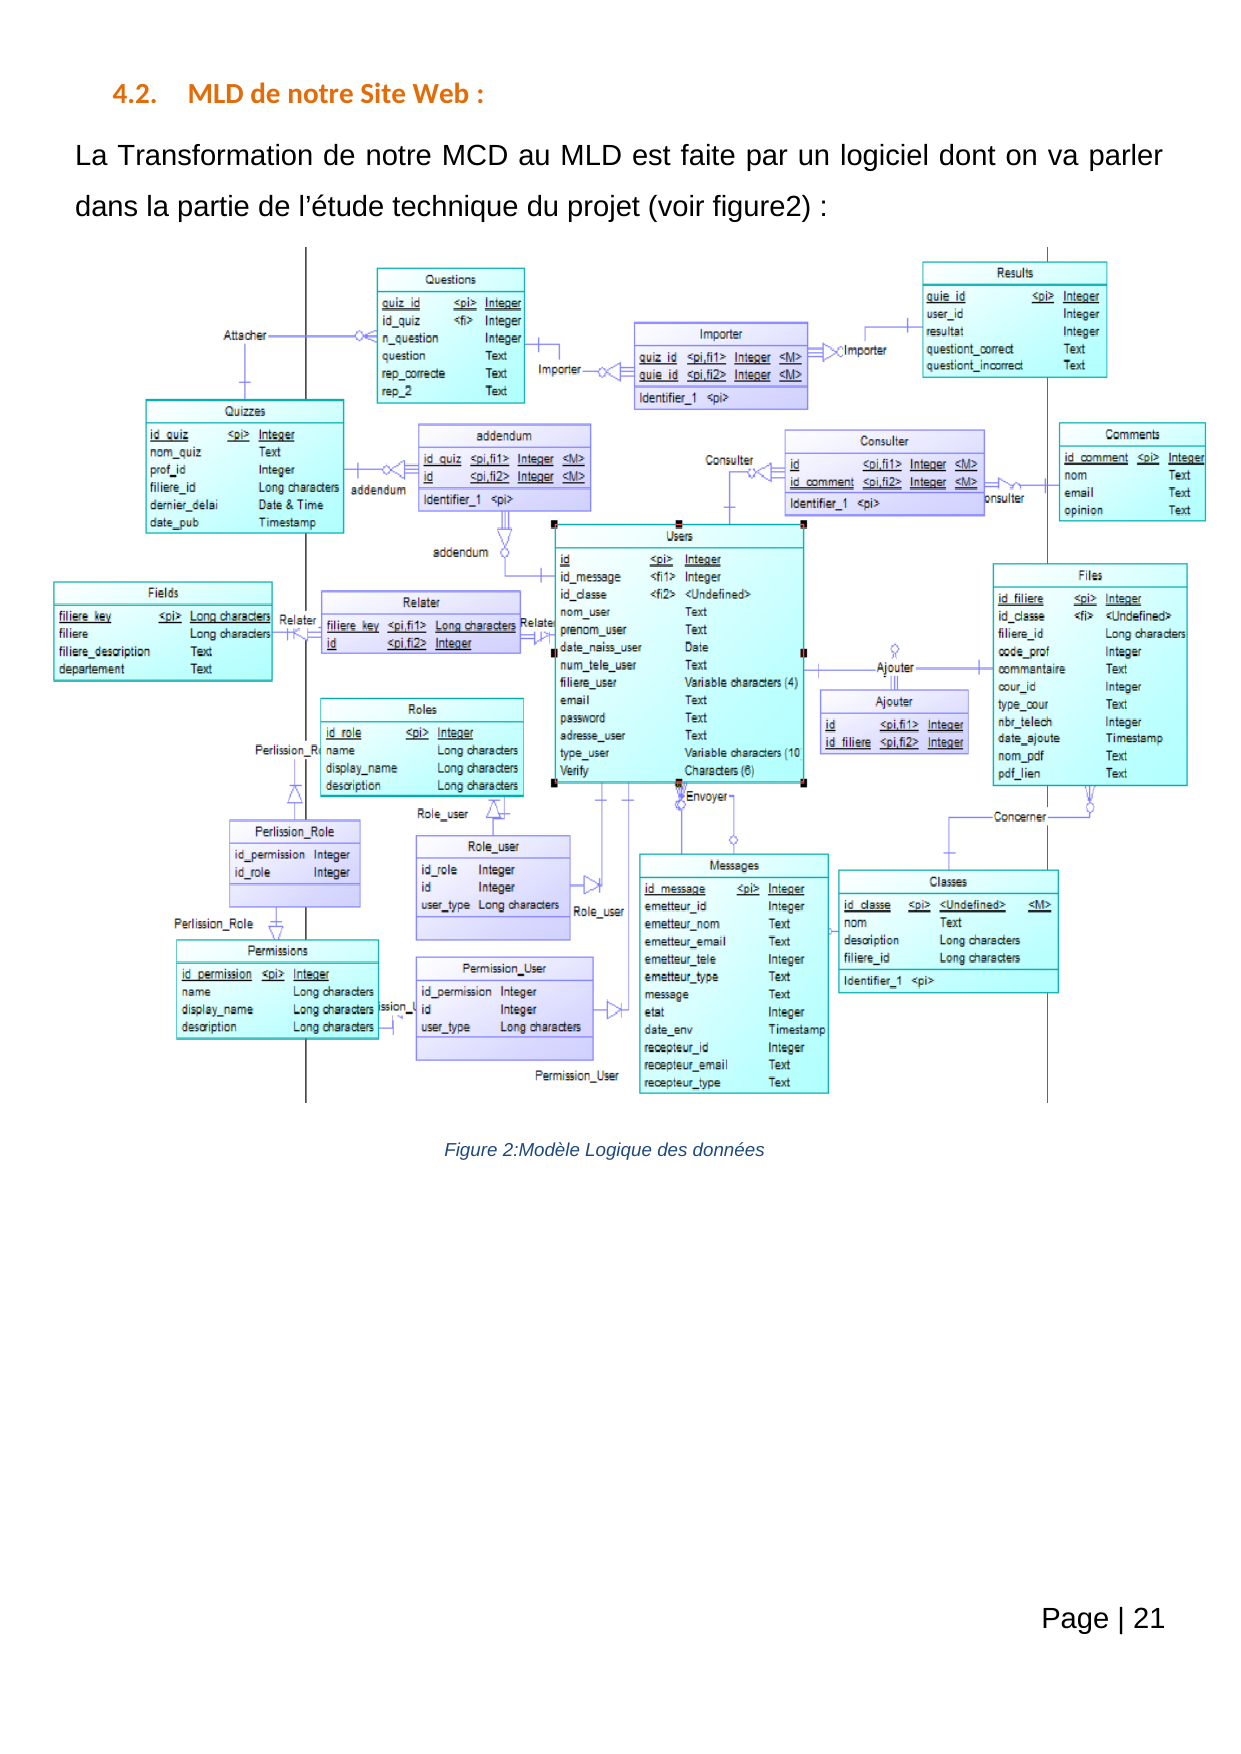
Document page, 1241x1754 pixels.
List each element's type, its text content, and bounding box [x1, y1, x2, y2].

text La Transformation de notre MCD au MLD est faite par un logiciel dont on va parler dans la partie de l’étude technique du projet (voir figure2) : [75, 138, 1165, 222]
picture [46, 247, 1210, 1103]
subtitle MLD de notre Site Web : [112, 75, 1165, 111]
